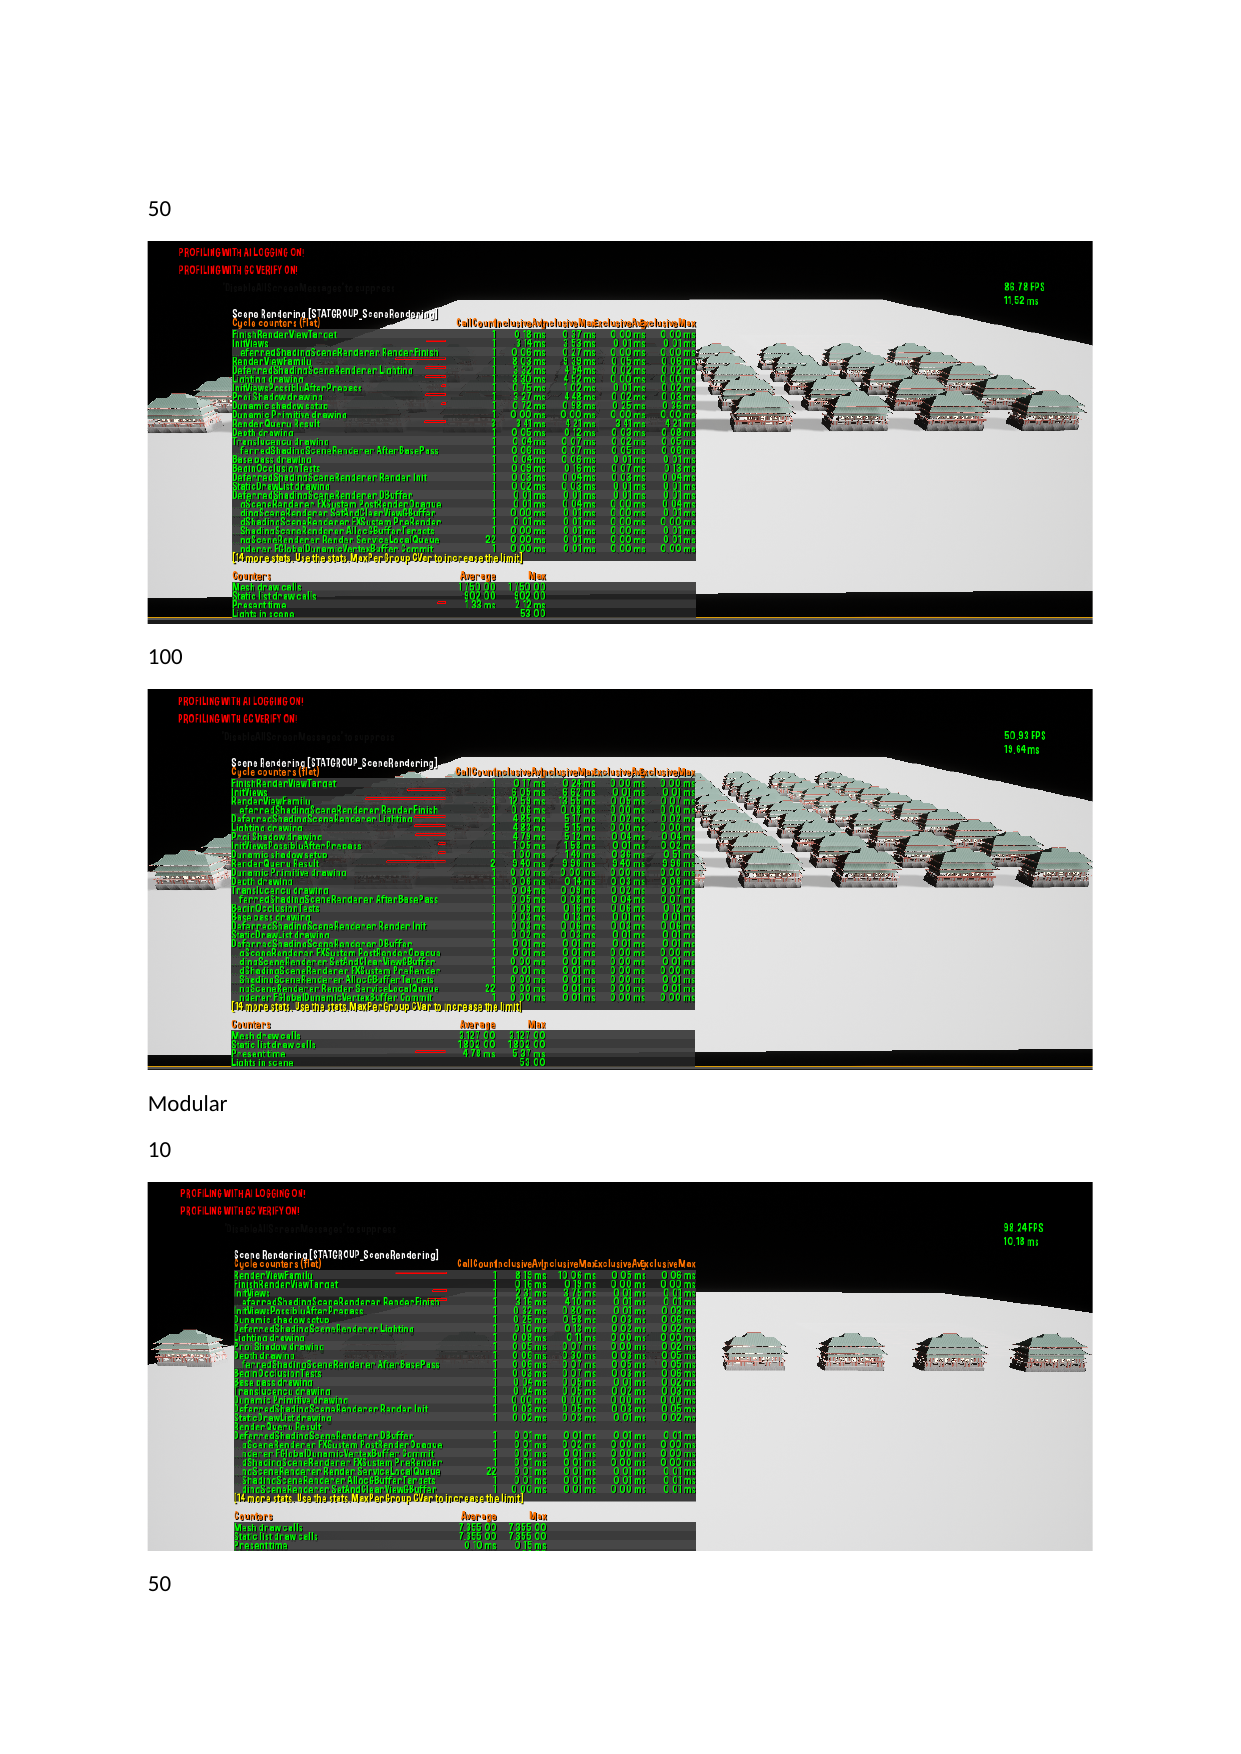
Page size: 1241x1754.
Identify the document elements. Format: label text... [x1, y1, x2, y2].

text 50 [148, 1569, 1093, 1597]
text 100 [148, 642, 1093, 670]
picture [147, 1182, 1093, 1551]
picture [147, 689, 1093, 1070]
text 50 [148, 194, 1093, 222]
text Modular [148, 1089, 1093, 1117]
text 10 [148, 1136, 1093, 1163]
picture [147, 241, 1093, 624]
